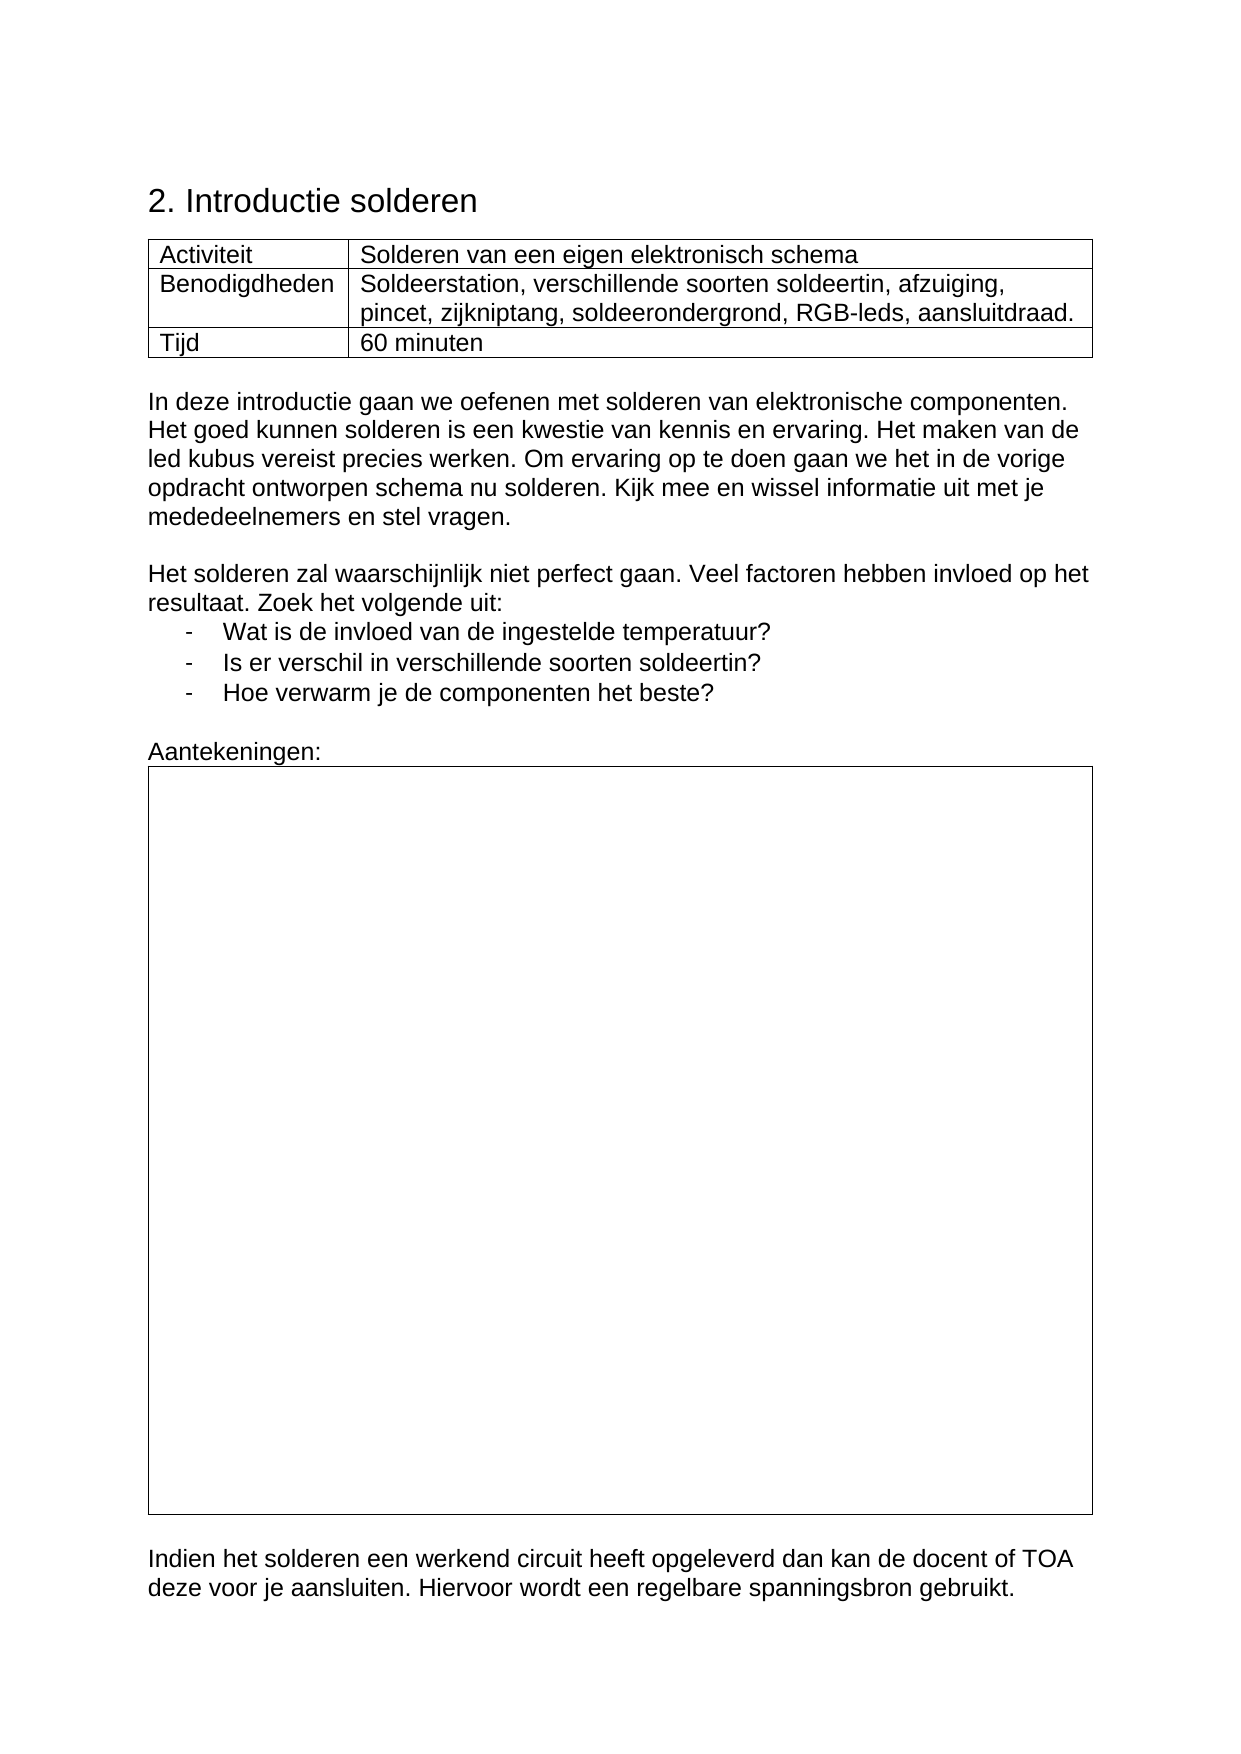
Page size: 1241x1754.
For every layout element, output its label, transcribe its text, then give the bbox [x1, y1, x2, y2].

list Wat is de invloed van de ingestelde temperatuur? [185, 616, 1093, 647]
table_cell Tijd [149, 328, 348, 357]
table_cell Soldeerstation, verschillende soorten soldeertin, afzuiging, pincet, zijkniptang, soldeerondergrond, RGB-leds, aansluitdraad. [349, 269, 1092, 327]
text In deze introductie gaan we oefenen met solderen van elektronische componenten. Het goed kunnen solderen is een kwestie van kennis en ervaring. Het maken van de led kubus vereist precies werken. Om ervaring op te doen gaan we het in de vorige opdracht ontworpen schema nu solderen. Kijk mee en wissel informatie uit met je mededeelnemers en stel vragen. [148, 386, 1093, 530]
table_cell 60 minuten [349, 328, 1092, 357]
table_header Solderen van een eigen elektronisch schema [349, 240, 1092, 268]
text Aantekeningen: [148, 737, 1093, 766]
list Is er verschil in verschillende soorten soldeertin? [185, 647, 1093, 677]
text Het solderen zal waarschijnlijk niet perfect gaan. Veel factoren hebben invloed op het resultaat. Zoek het volgende uit: [148, 559, 1093, 616]
table_header Activiteit [149, 240, 348, 268]
list Hoe verwarm je de componenten het beste? [185, 677, 1093, 708]
subtitle Introductie solderen [148, 181, 1093, 219]
table_header [149, 767, 1092, 1514]
table_cell Benodigdheden [149, 269, 348, 327]
text Indien het solderen een werkend circuit heeft opgeleverd dan kan de docent of TOA deze voor je aansluiten. Hiervoor wordt een regelbare spanningsbron gebruikt. [148, 1544, 1093, 1601]
